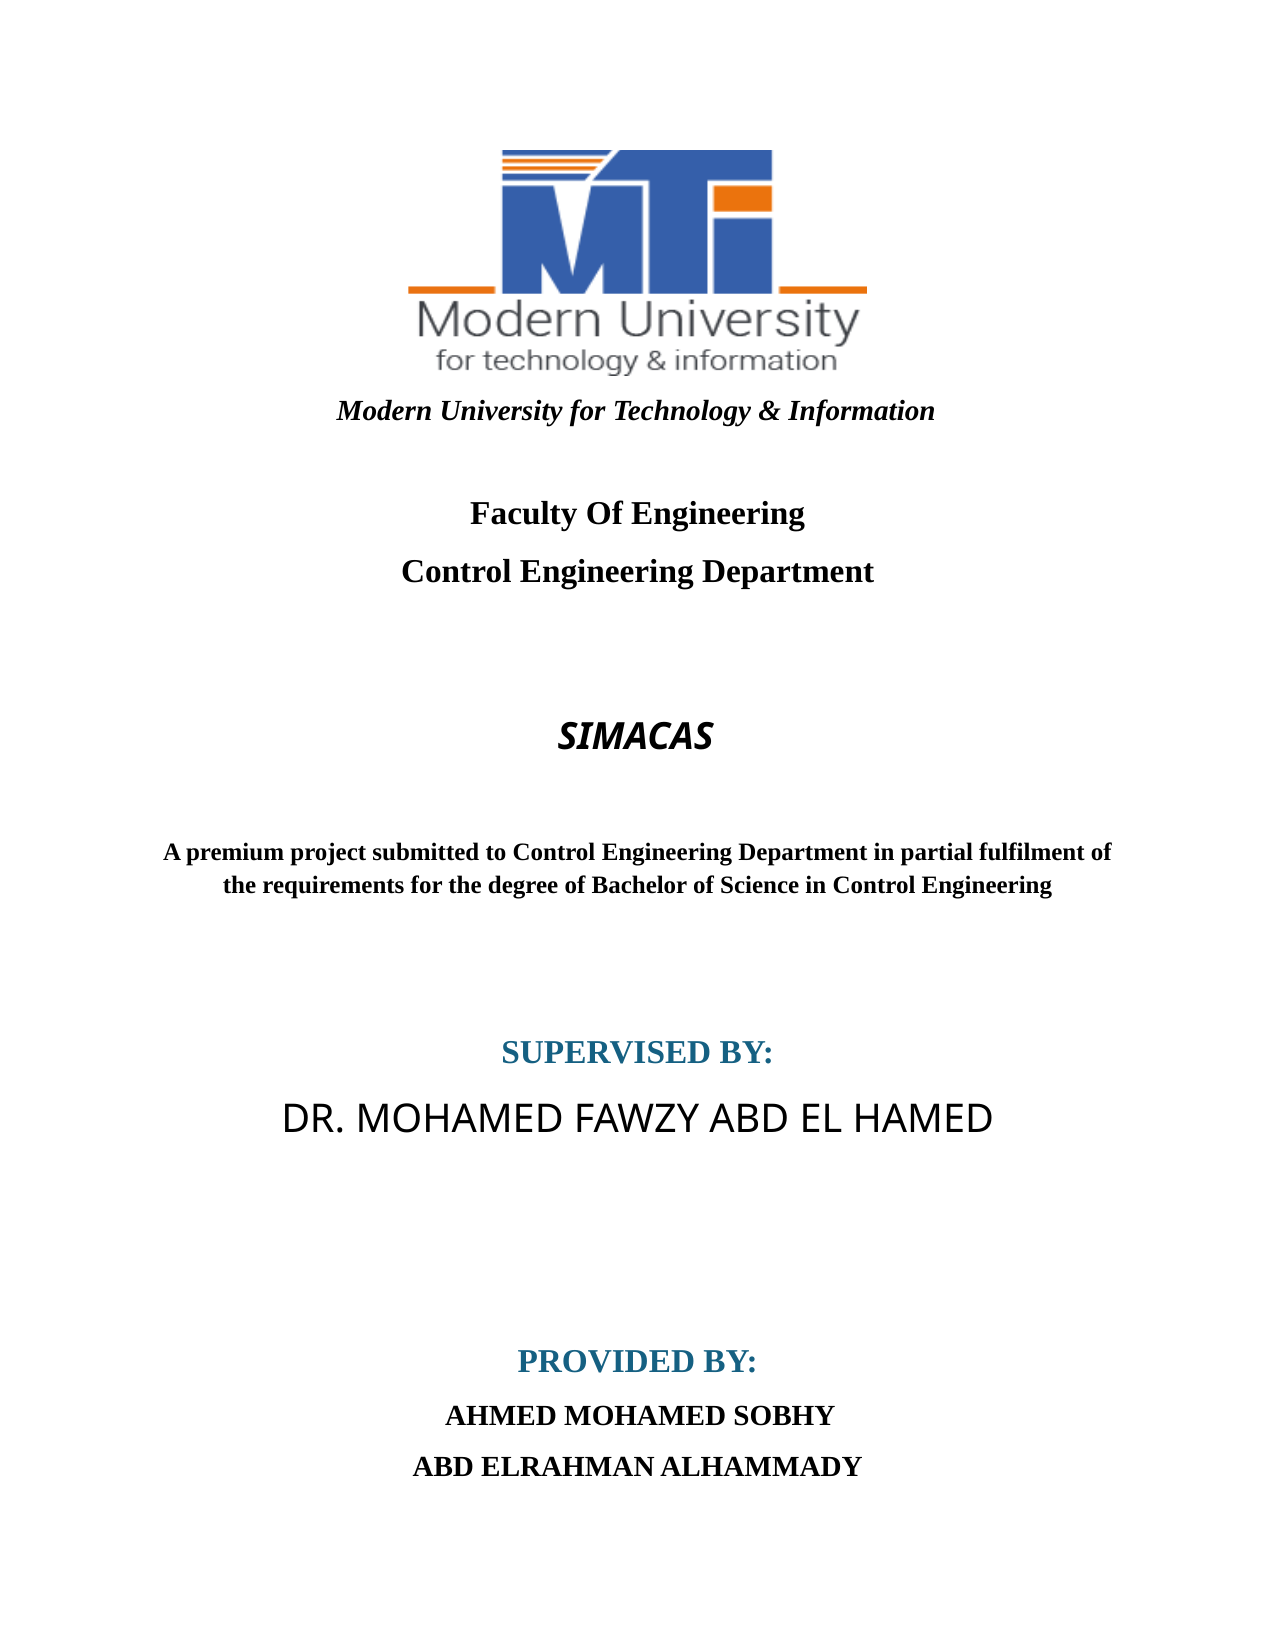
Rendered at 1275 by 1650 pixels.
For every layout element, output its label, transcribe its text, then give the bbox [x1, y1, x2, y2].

text AHMED MOHAMED SOBHY [150, 1398, 1125, 1432]
text PROVIDED BY: [150, 1341, 1125, 1379]
text Faculty Of Engineering [150, 494, 1125, 532]
text Modern University for Technology & Information [150, 393, 1125, 427]
text SUPERVISED BY: [150, 1032, 1125, 1071]
text DR. MOHAMED FAWZY ABD EL HAMED [150, 1090, 1125, 1144]
picture [408, 150, 867, 376]
text SIMACAS [150, 709, 1125, 760]
text A premium project submitted to Control Engineering Department in partial fulfilment of the requirements for the degree of Bachelor of Science in Control Engineering [150, 837, 1125, 899]
text Control Engineering Department [150, 551, 1125, 589]
text ABD ELRAHMAN ALHAMMADY [150, 1449, 1125, 1482]
